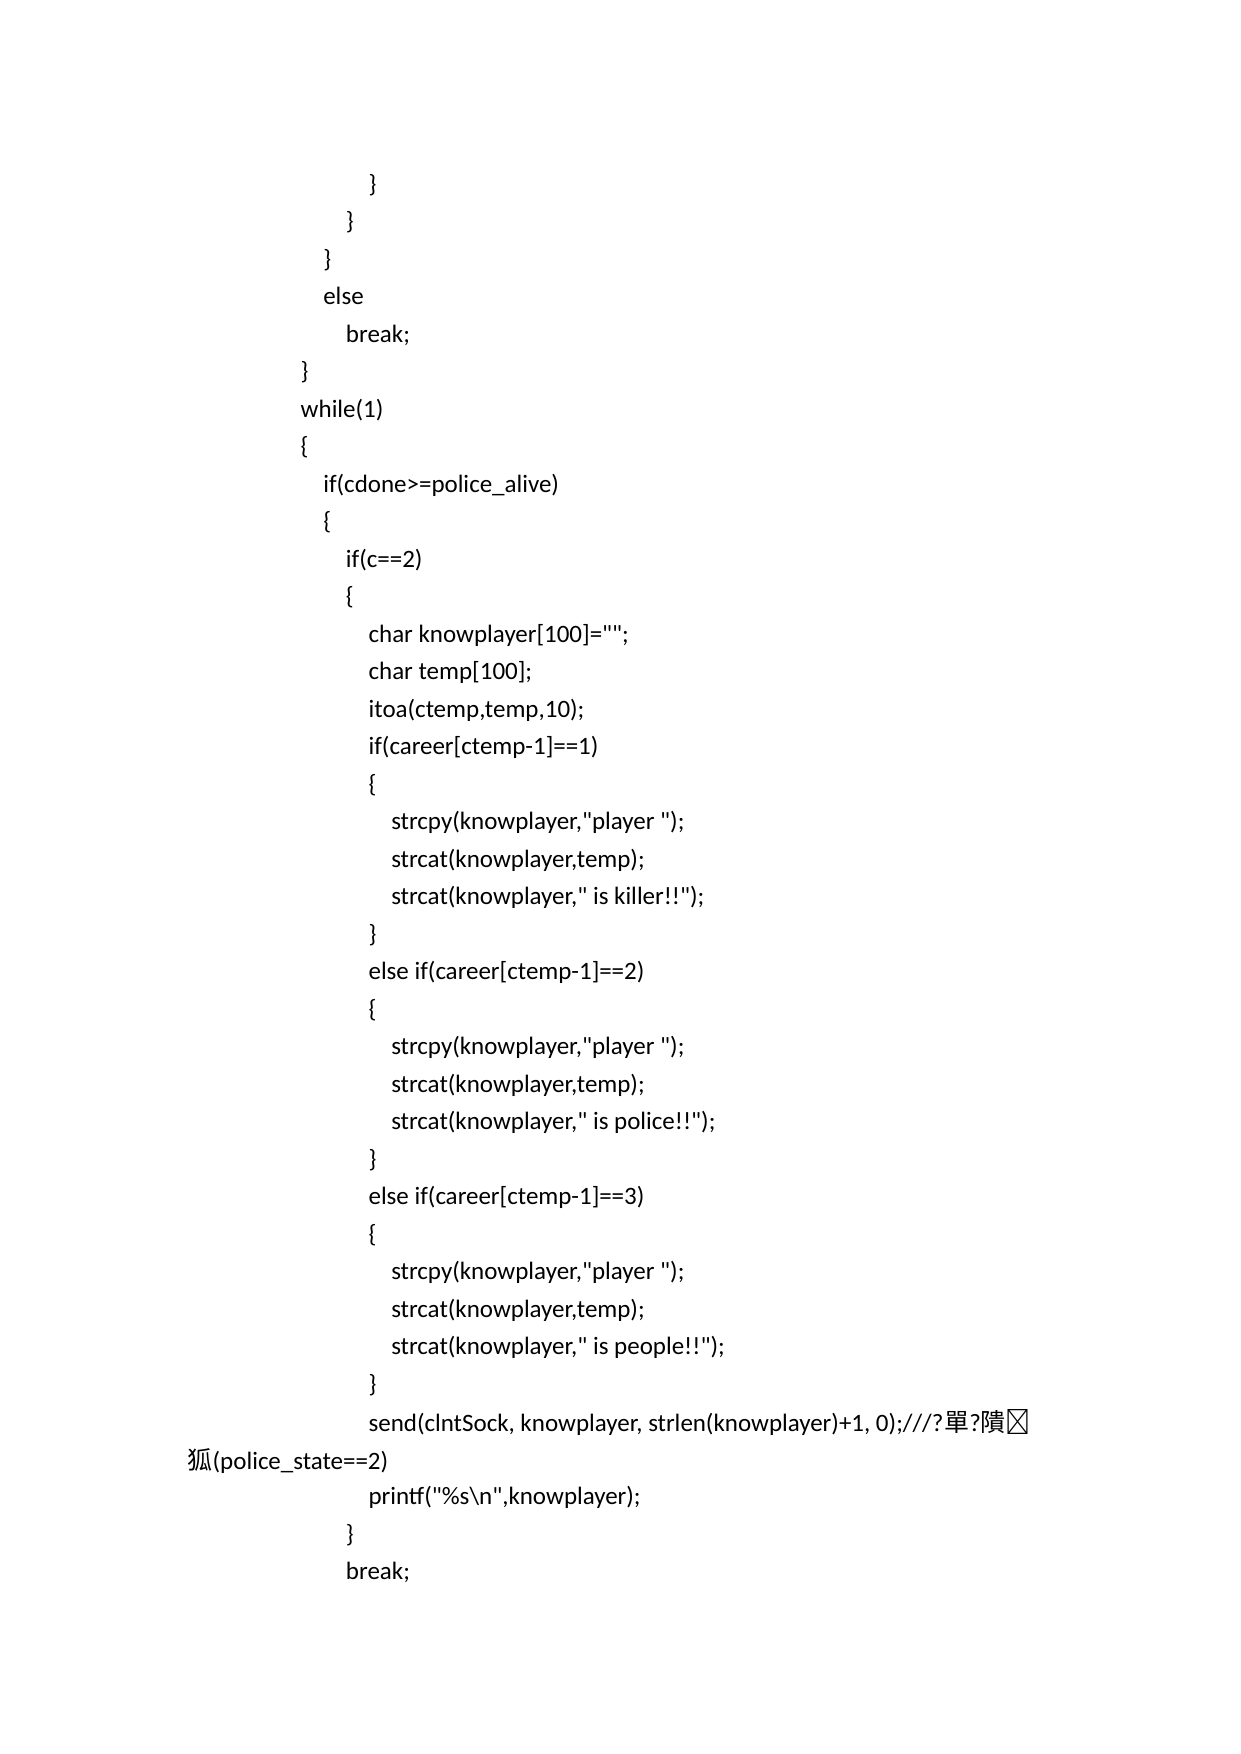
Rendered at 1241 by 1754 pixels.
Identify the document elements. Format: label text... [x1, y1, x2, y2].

text if(cdone>=police_alive) [187, 464, 1053, 502]
text strcpy(knowplayer,"player "); [187, 1252, 1053, 1289]
text char temp[100]; [187, 652, 1053, 689]
text strcat(knowplayer," is people!!"); [187, 1327, 1053, 1364]
text if(career[ctemp-1]==1) [187, 727, 1053, 764]
text } [187, 352, 1053, 389]
text while(1) [187, 389, 1053, 427]
text strcat(knowplayer,temp); [187, 1064, 1053, 1102]
text if(c==2) [187, 539, 1053, 577]
text { [187, 577, 1053, 614]
text { [187, 1214, 1053, 1252]
text char knowplayer[100]=""; [187, 614, 1053, 652]
text } [187, 239, 1053, 277]
text } [187, 1514, 1053, 1552]
text } [187, 164, 1053, 202]
text } [187, 1139, 1053, 1177]
text else if(career[ctemp-1]==2) [187, 952, 1053, 989]
text strcpy(knowplayer,"player "); [187, 802, 1053, 839]
text else if(career[ctemp-1]==3) [187, 1177, 1053, 1214]
text else [187, 277, 1053, 314]
text break; [187, 1552, 1053, 1589]
text strcat(knowplayer,temp); [187, 839, 1053, 877]
text strcat(knowplayer," is killer!!"); [187, 877, 1053, 914]
text printf("%s\n",knowplayer); [187, 1477, 1053, 1514]
text { [187, 502, 1053, 539]
text } [187, 914, 1053, 952]
text } [187, 202, 1053, 239]
text { [187, 427, 1053, 464]
text strcat(knowplayer," is police!!"); [187, 1102, 1053, 1139]
text } [187, 1364, 1053, 1402]
text send(clntSock, knowplayer, strlen(knowplayer)+1, 0);///?單?隤狐(police_state==2) [187, 1402, 1053, 1477]
text itoa(ctemp,temp,10); [187, 689, 1053, 727]
text strcpy(knowplayer,"player "); [187, 1027, 1053, 1064]
text { [187, 764, 1053, 802]
text break; [187, 314, 1053, 352]
text { [187, 989, 1053, 1027]
text strcat(knowplayer,temp); [187, 1289, 1053, 1327]
